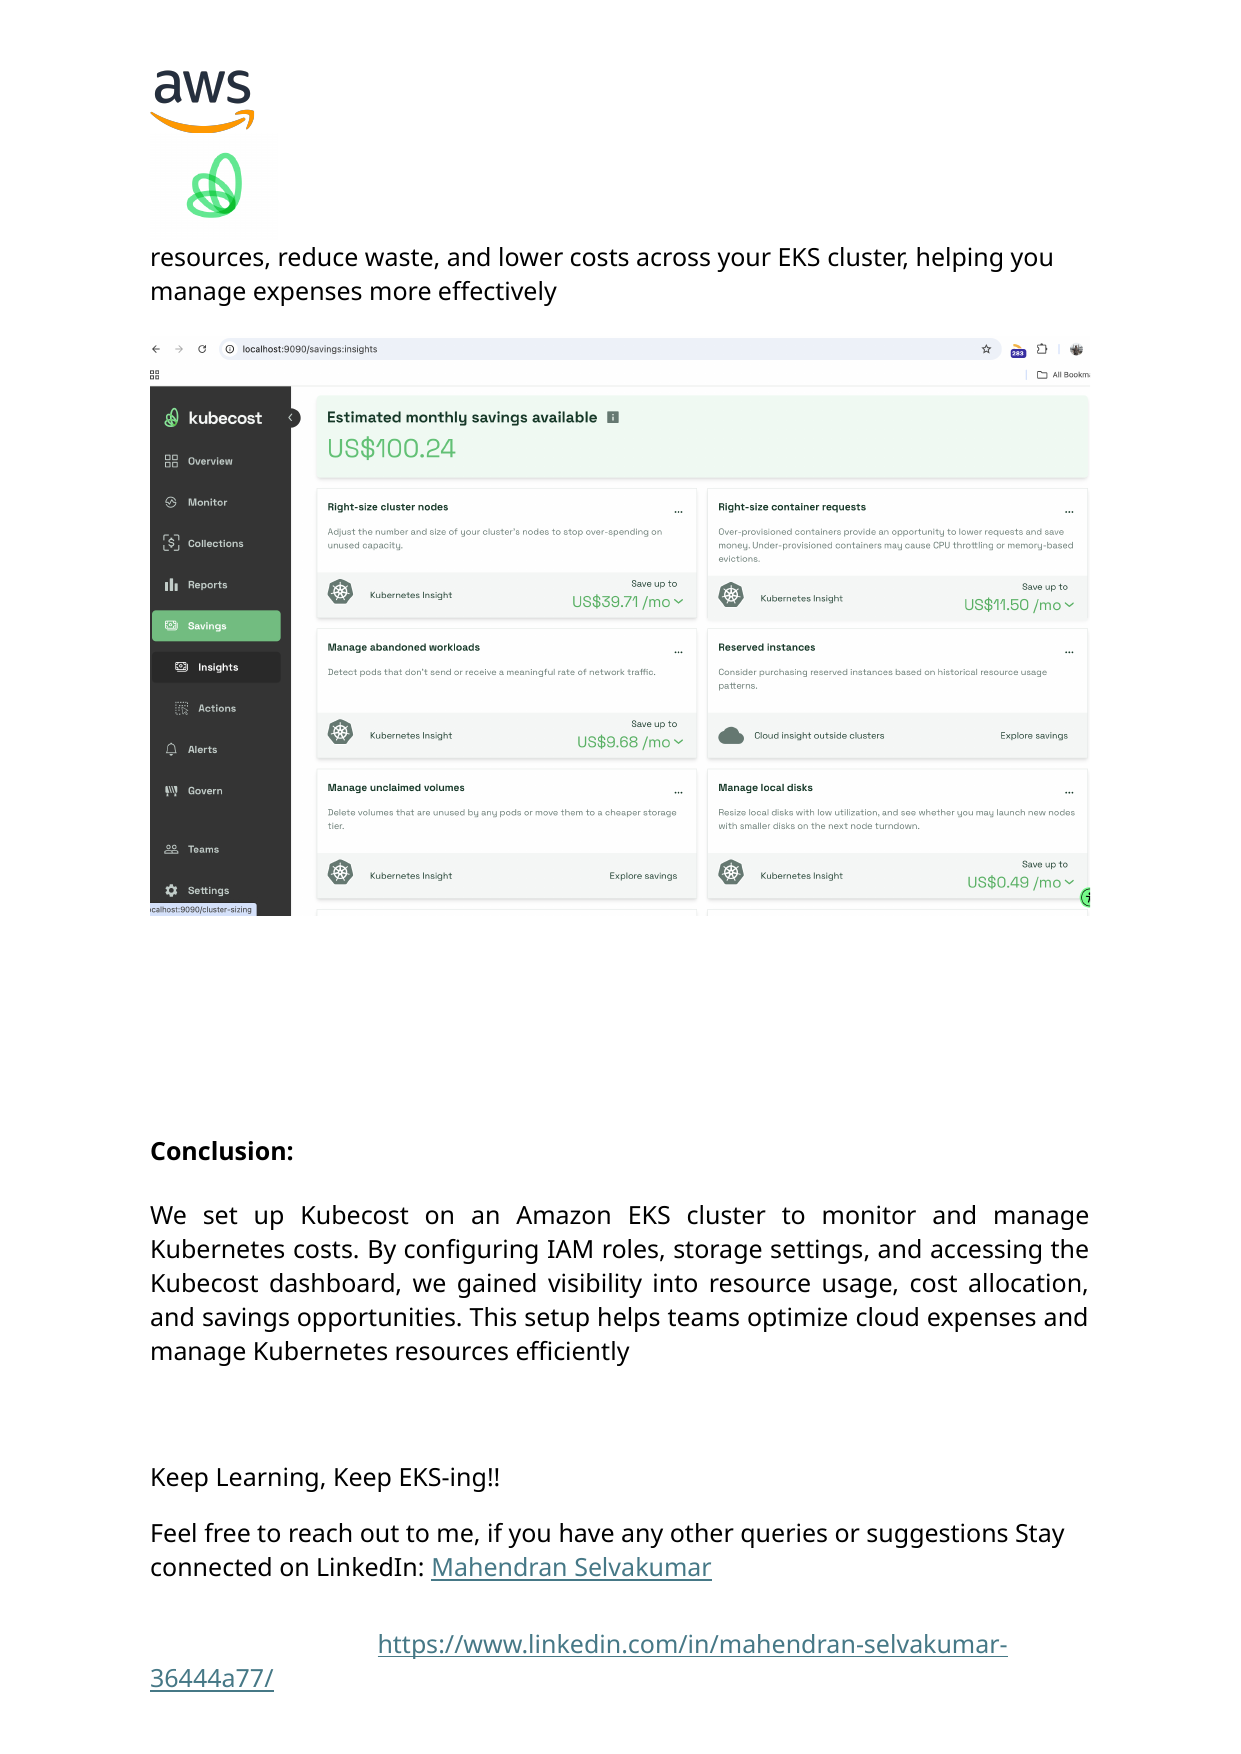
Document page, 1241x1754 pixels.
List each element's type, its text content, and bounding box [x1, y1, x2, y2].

text We set up Kubecost on an Amazon EKS cluster to monitor and manage Kubernetes costs. By configuring IAM roles, storage settings, and accessing the Kubecost dashboard, we gained visibility into resource usage, cost allocation, and savings opportunities. This setup helps teams optimize cloud expenses and manage Kubernetes resources efficiently [150, 1197, 1090, 1368]
text Feel free to reach out to me, if you have any other queries or suggestions Stay connected on LinkedIn: Mahendran Selvakumar [150, 1516, 1090, 1584]
picture [150, 336, 1091, 916]
text Conclusion: [150, 1134, 1090, 1168]
picture [150, 70, 278, 240]
text Keep Learning, Keep EKS-ing!! [150, 1460, 1090, 1494]
